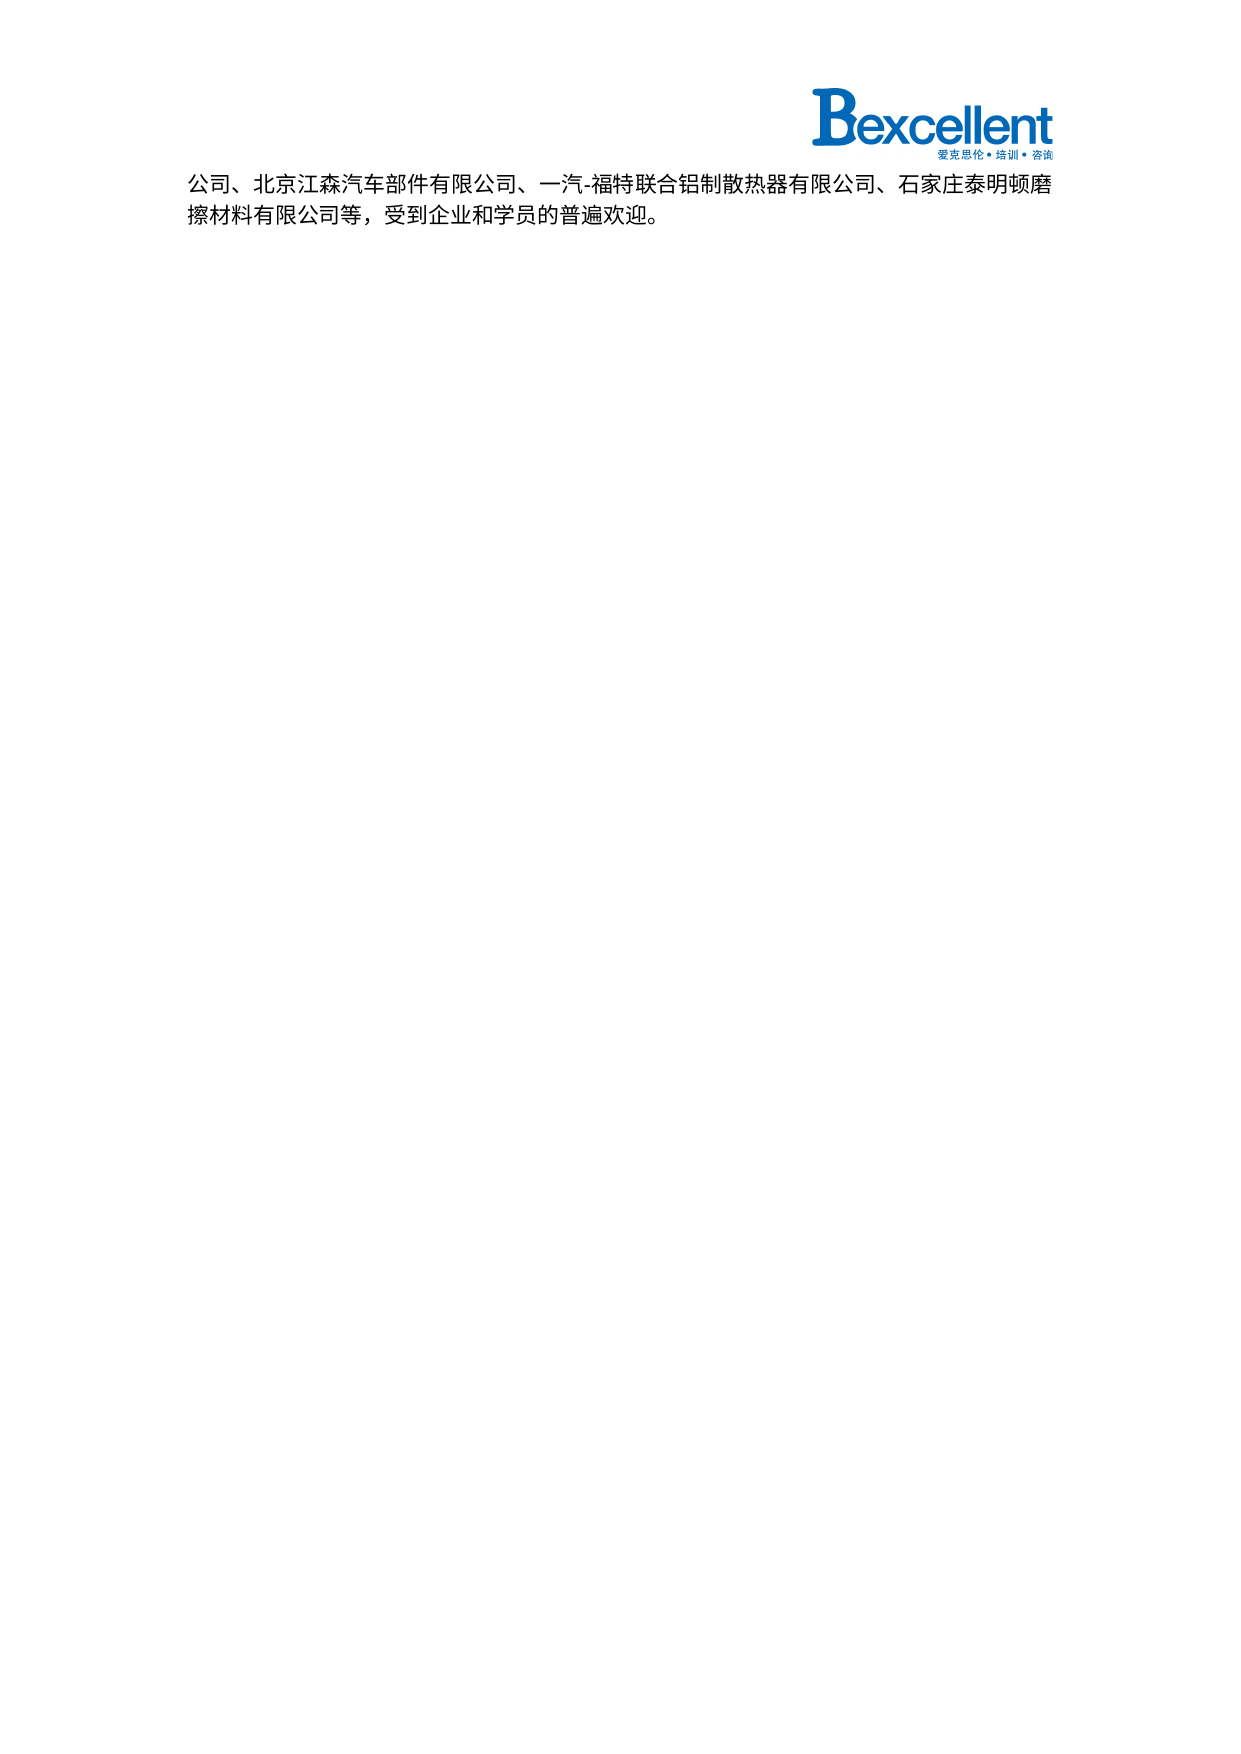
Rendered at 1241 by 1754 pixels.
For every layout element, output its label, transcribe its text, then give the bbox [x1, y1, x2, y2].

picture [812, 88, 1053, 160]
